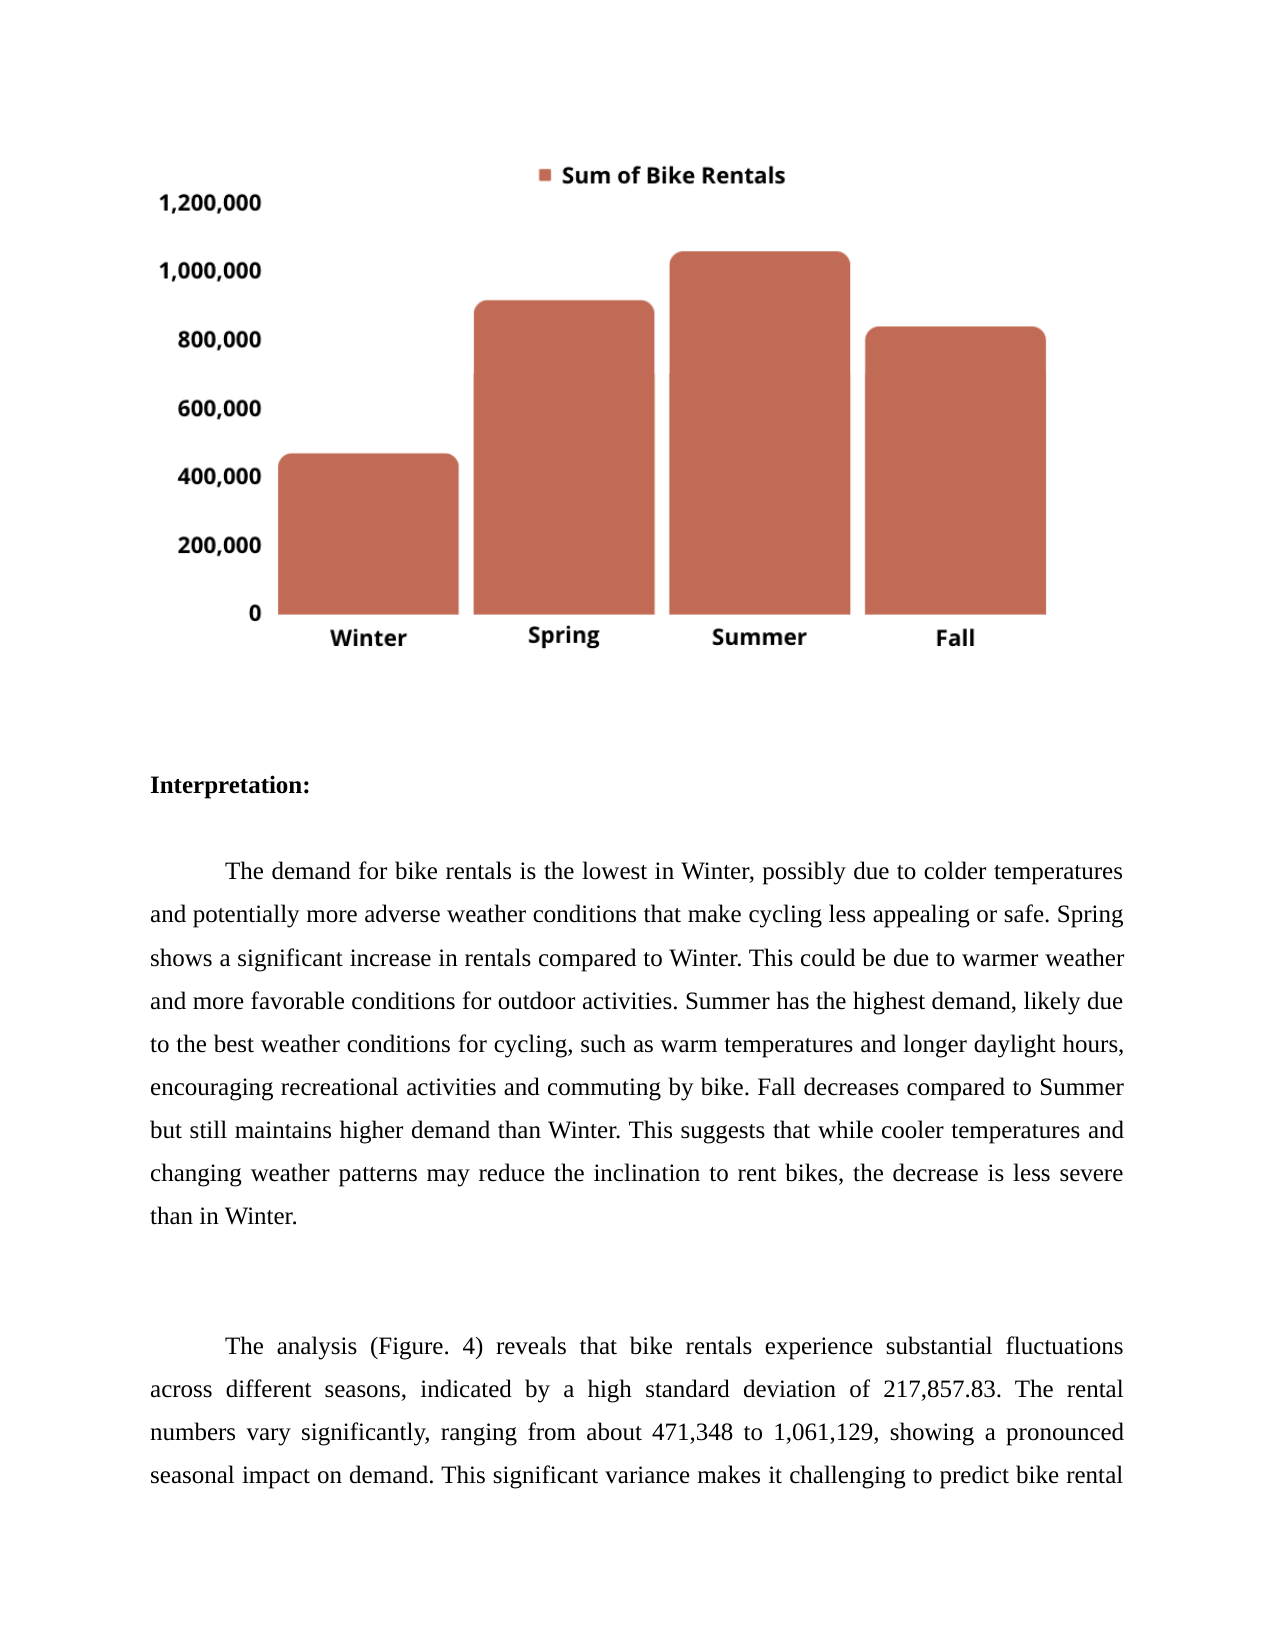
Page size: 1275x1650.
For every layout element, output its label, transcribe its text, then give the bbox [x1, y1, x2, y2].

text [150, 1331, 1125, 1489]
picture [150, 150, 1067, 669]
text Interpretation: [150, 770, 1125, 799]
text The demand for bike rentals is the lowest in Winter, possibly due to colder temperatures and potentially more adverse weather conditions that make cycling less appealing or safe. Spring shows a significant increase in rentals compared to Winter. This could be due to warmer weather and more favorable conditions for outdoor activities. Summer has the highest demand, likely due to the best weather conditions for cycling, such as warm temperatures and longer daylight hours, encouraging recreational activities and commuting by bike. Fall decreases compared to Summer but still maintains higher demand than Winter. This suggests that while cooler temperatures and changing weather patterns may reduce the inclination to rent bikes, the decrease is less severe than in Winter. [150, 856, 1125, 1230]
